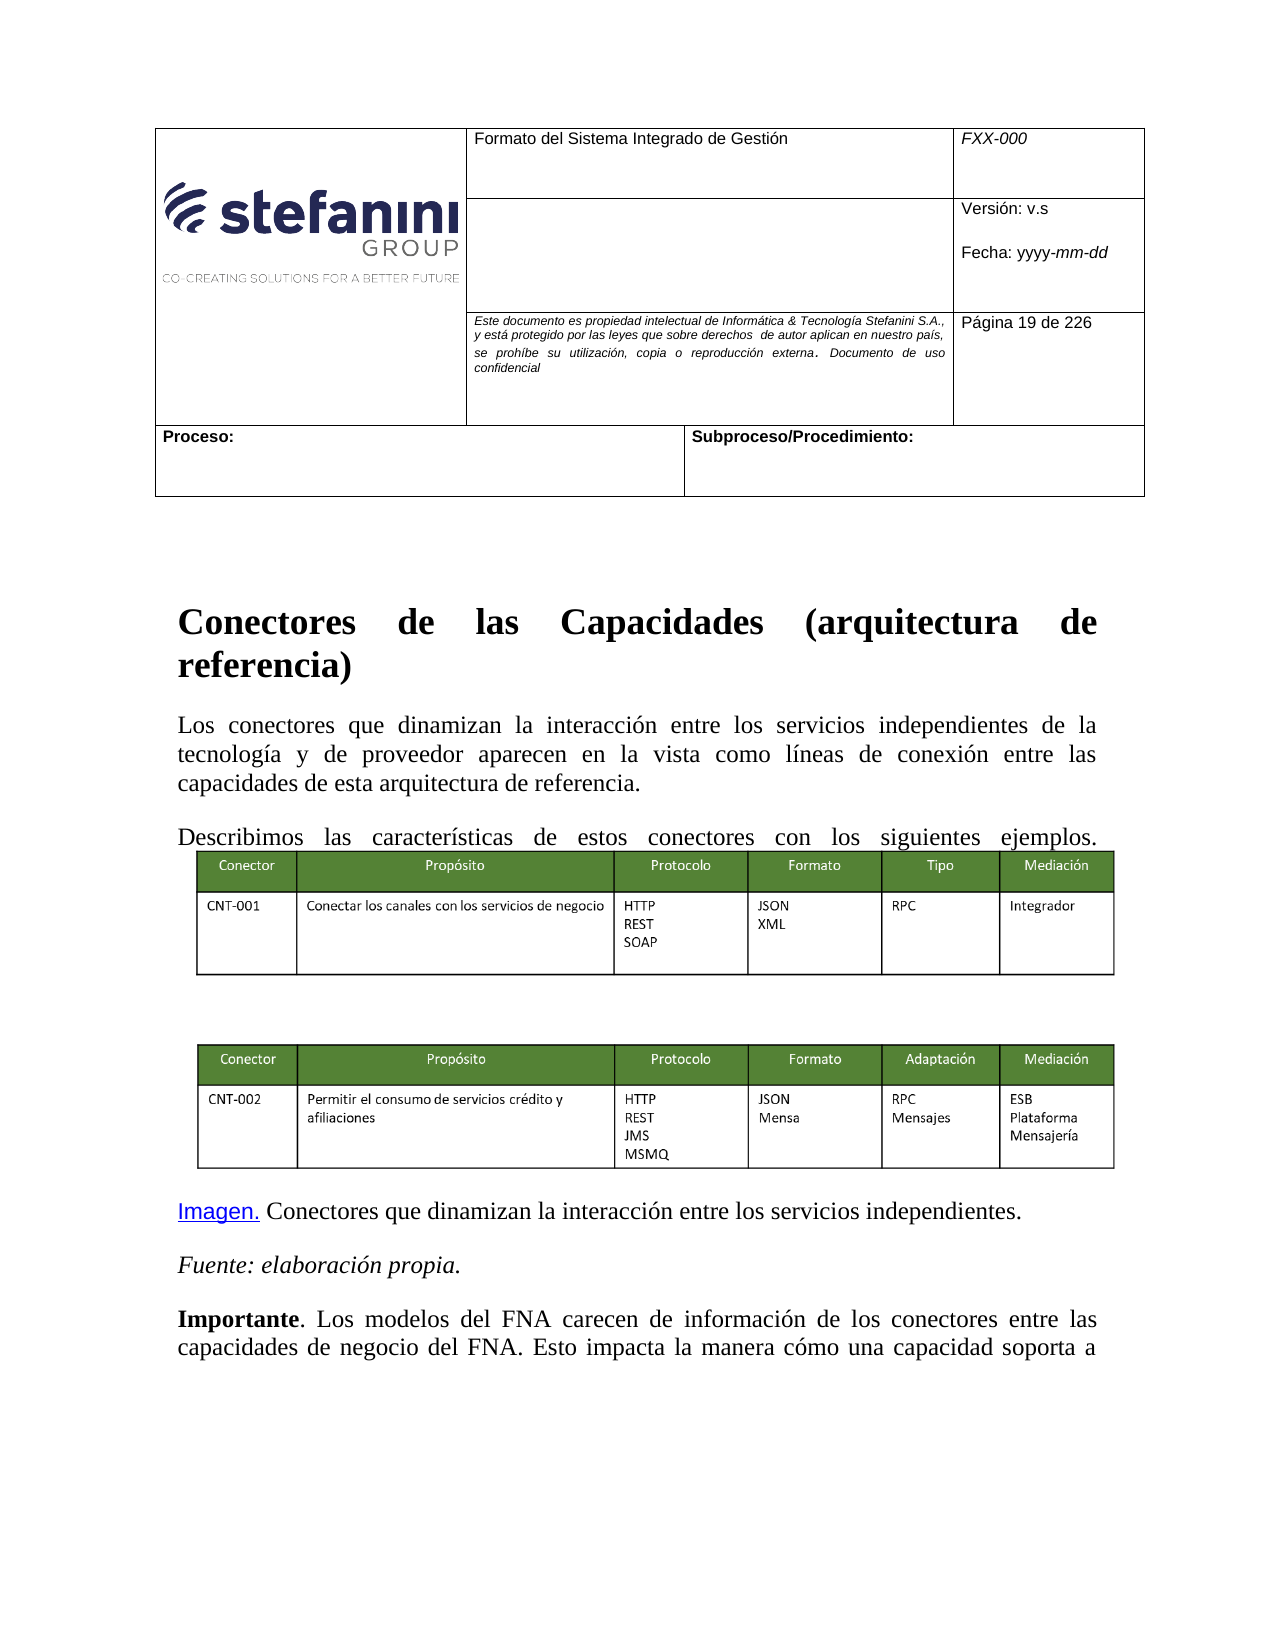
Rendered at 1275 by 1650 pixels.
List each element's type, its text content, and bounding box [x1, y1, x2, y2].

picture [196, 850, 1115, 1172]
text Fuente: elaboración propia. [177, 1250, 1098, 1279]
picture [162, 182, 460, 286]
text Imagen. Conectores que dinamizan la interacción entre los servicios independientes. [177, 1196, 1098, 1225]
text Los conectores que dinamizan la interacción entre los servicios independientes de la tecnología y de proveedor aparecen en la vista como líneas de conexión entre las capacidades de esta arquitectura de referencia. [177, 711, 1098, 797]
subtitle Conectores de las Capacidades (arquitectura de referencia) [177, 599, 1098, 686]
text Importante. Los modelos del FNA carecen de información de los conectores entre las capacidades de negocio del FNA. Esto impacta la manera cómo una capacidad soporta a otra, a la vez que dificulta controlar las tecnologías y estándares involucradas en tales conexiones. [177, 1304, 1098, 1361]
